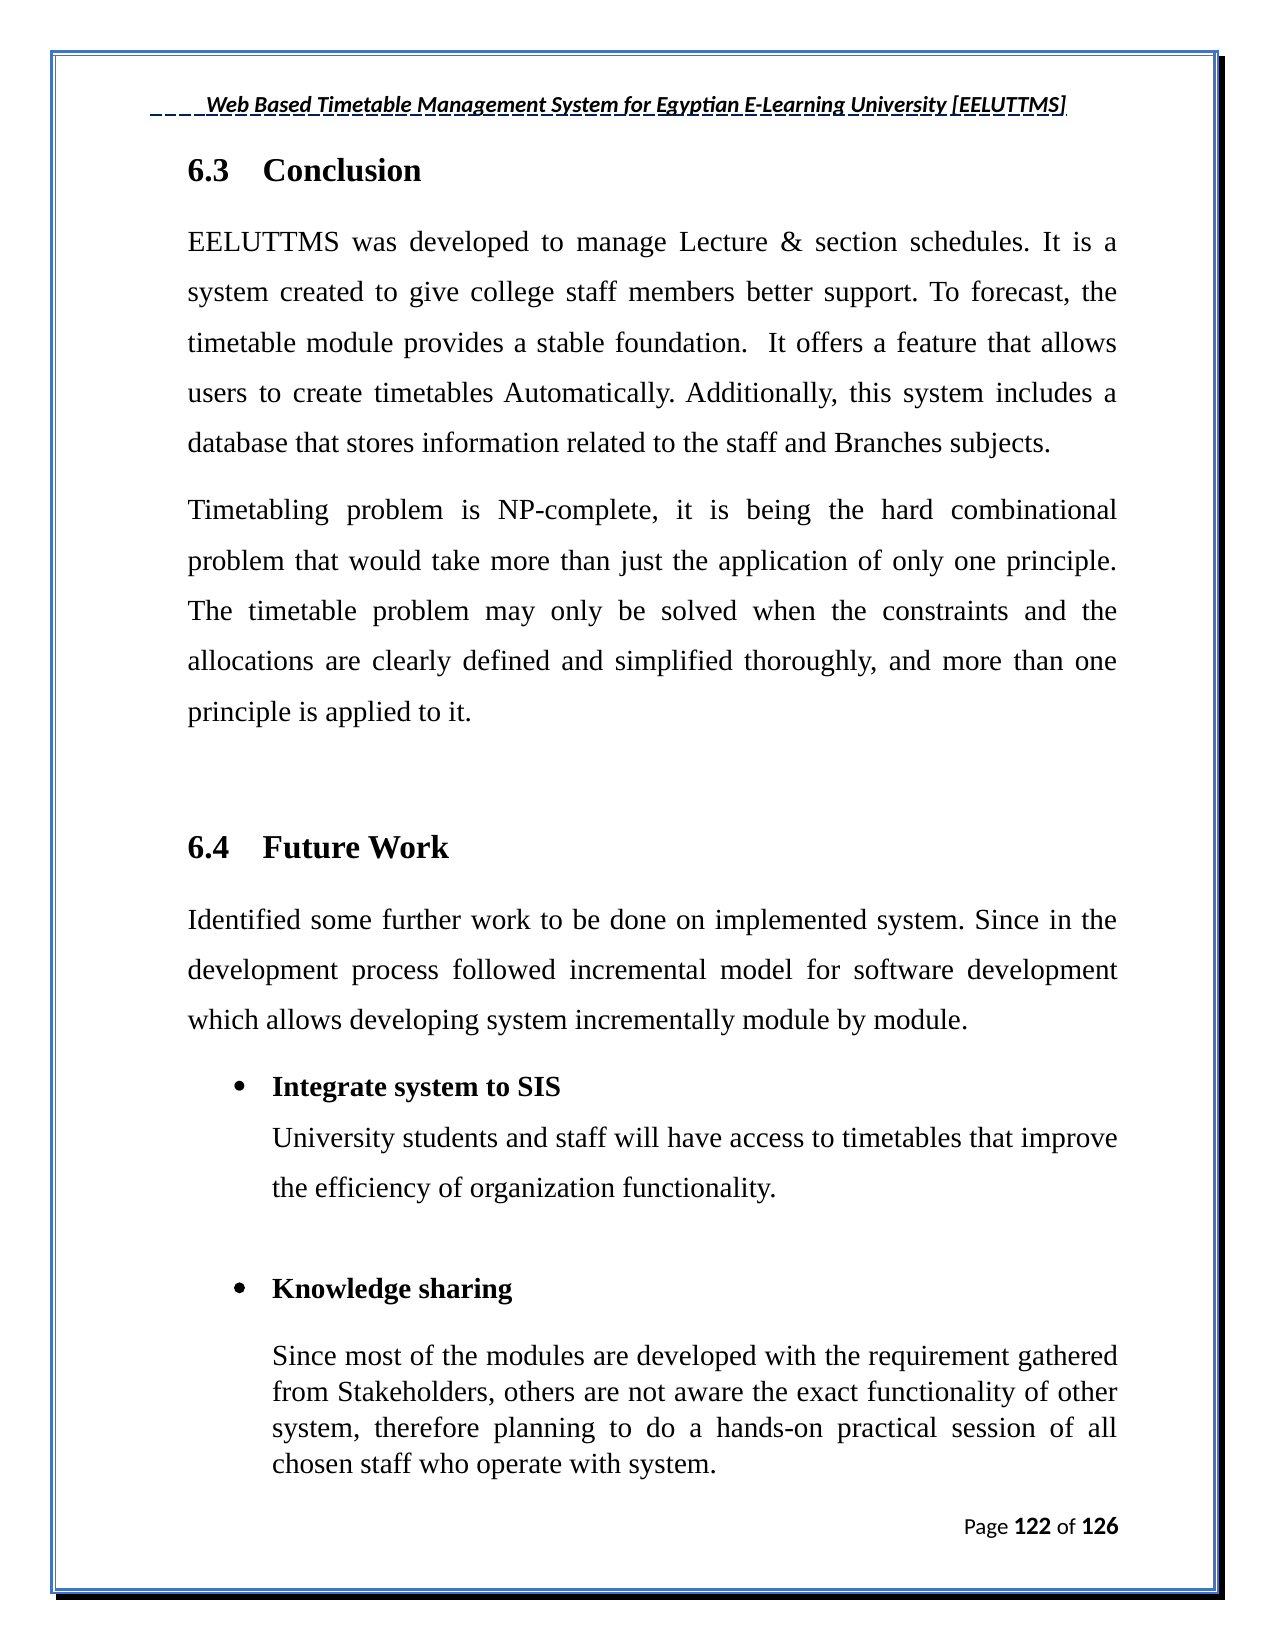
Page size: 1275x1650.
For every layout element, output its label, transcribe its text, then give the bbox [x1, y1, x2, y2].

text Identified some further work to be done on implemented system. Since in the development process followed incremental model for software development which allows developing system incrementally module by module. [187, 902, 1119, 1036]
text EELUTTMS was developed to manage Lecture & section schedules. It is a system created to give college staff members better support. To forecast, the timetable module provides a stable foundation. It offers a feature that allows users to create timetables Automatically. Additionally, this system includes a database that stores information related to the staff and Branches subjects. [187, 224, 1119, 459]
list Integrate system to SIS [234, 1069, 1119, 1103]
text Since most of the modules are developed with the requirement gathered from Stakeholders, others are not aware the exact functionality of other system, therefore planning to do a hands-on practical session of all chosen staff who operate with system. [272, 1338, 1119, 1480]
list Knowledge sharing [234, 1271, 1119, 1304]
text Timetabling problem is NP-complete, it is being the hard combinational problem that would take more than just the application of only one principle. The timetable problem may only be solved when the constraints and the allocations are clearly defined and simplified thoroughly, and more than one principle is applied to it. [187, 492, 1119, 727]
list University students and staff will have access to timetables that improve the efficiency of organization functionality. [272, 1120, 1119, 1204]
list Future Work [187, 828, 1119, 866]
list Conclusion [187, 150, 1119, 188]
